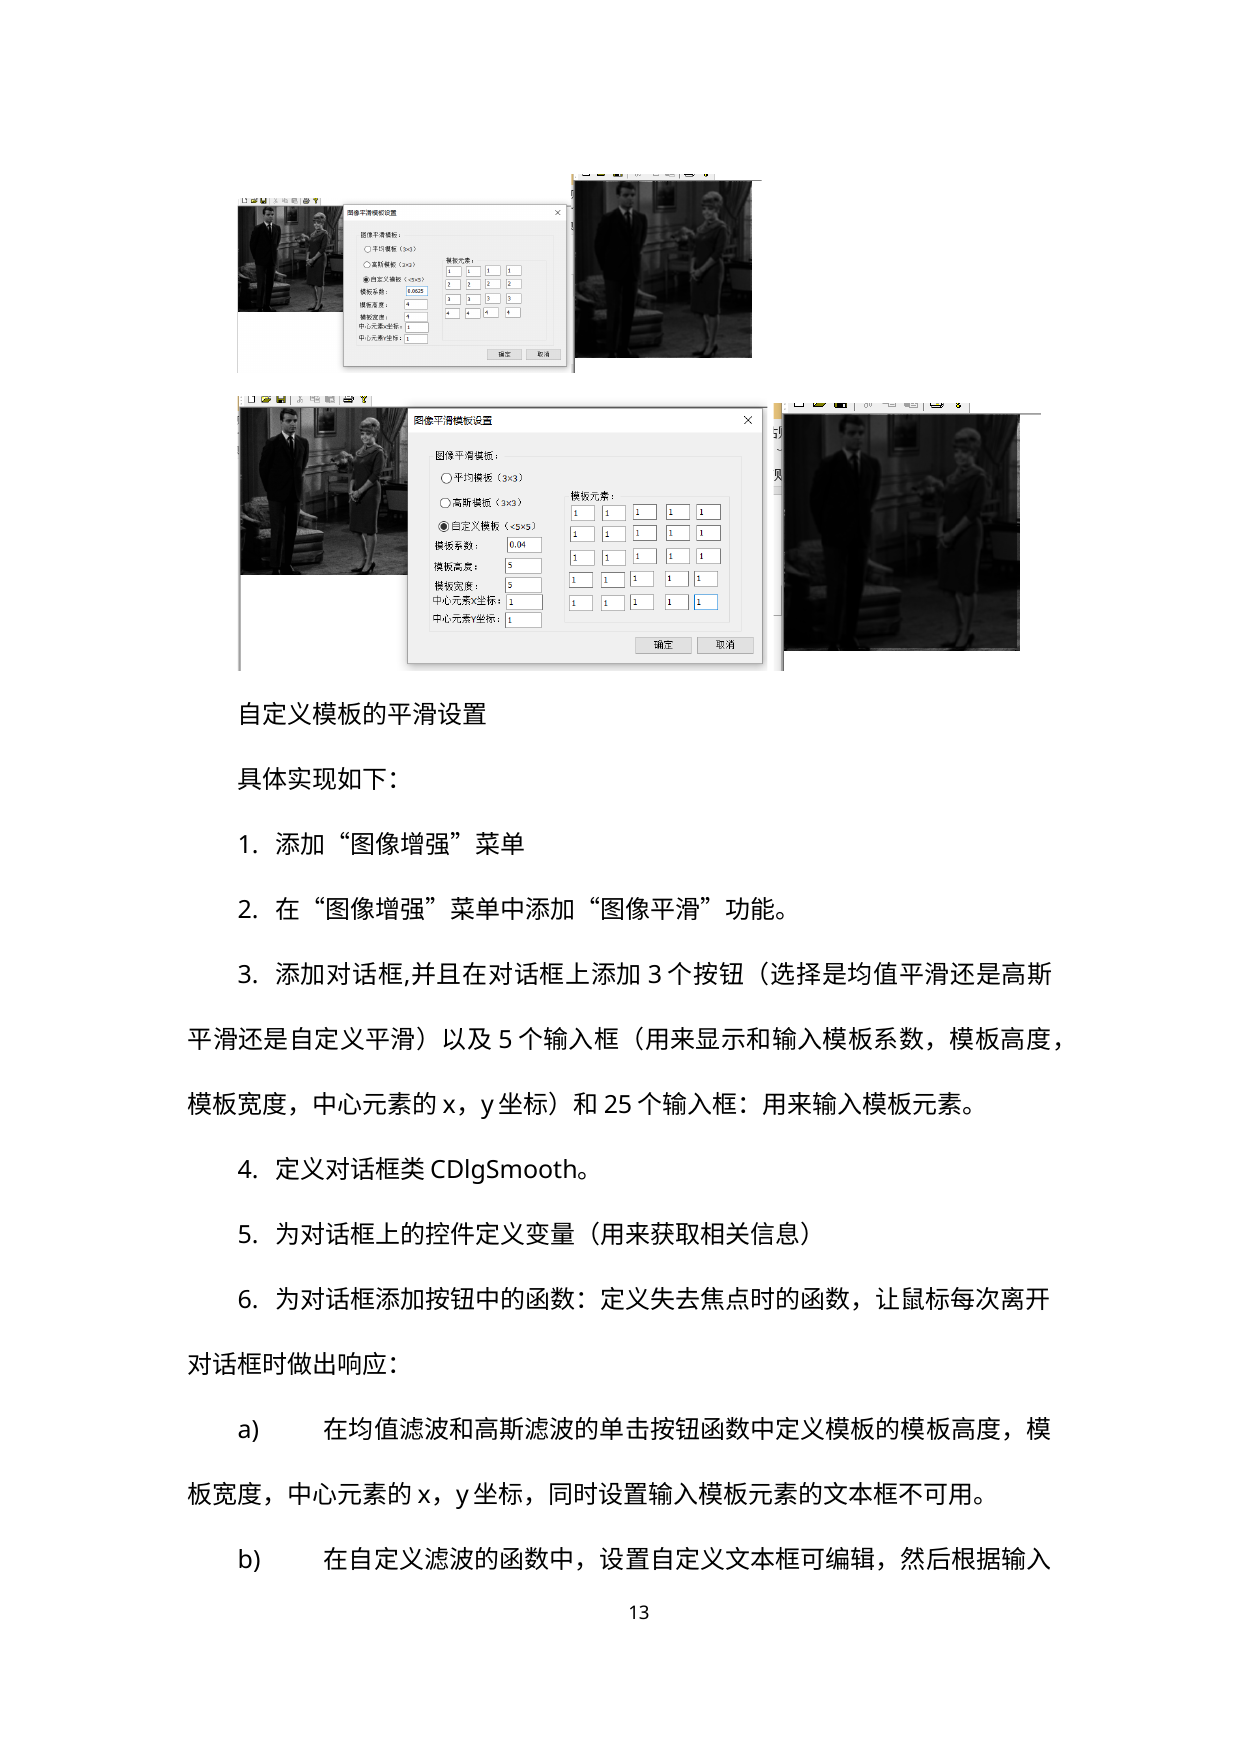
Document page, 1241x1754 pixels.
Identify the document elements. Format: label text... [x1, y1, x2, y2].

list 为对话框添加按钮中的函数：定义失去焦点时的函数，让鼠标每次离开对话框时做出响应： [187, 1265, 1053, 1395]
text 具体实现如下： [187, 745, 1053, 810]
list 添加“图像增强”菜单 [187, 810, 1053, 875]
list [187, 1525, 1053, 1590]
list 在均值滤波和高斯滤波的单击按钮函数中定义模板的模板高度，模板宽度，中心元素的x，y坐标，同时设置输入模板元素的文本框不可用。 [187, 1395, 1053, 1525]
list 定义对话框类CDlgSmooth。 [187, 1135, 1053, 1200]
text 自定义模板的平滑设置 [187, 680, 1053, 745]
picture [237, 396, 768, 671]
picture [773, 403, 1041, 671]
list 添加对话框,并且在对话框上添加3个按钮（选择是均值平滑还是高斯平滑还是自定义平滑）以及5个输入框（用来显示和输入模板系数，模板高度，模板宽度，中心元素的x，y坐标）和25个输入框：用来输入模板元素。 [187, 940, 1053, 1135]
list 为对话框上的控件定义变量（用来获取相关信息） [187, 1200, 1053, 1265]
list 在“图像增强”菜单中添加“图像平滑”功能。 [187, 875, 1053, 940]
picture [237, 174, 762, 373]
